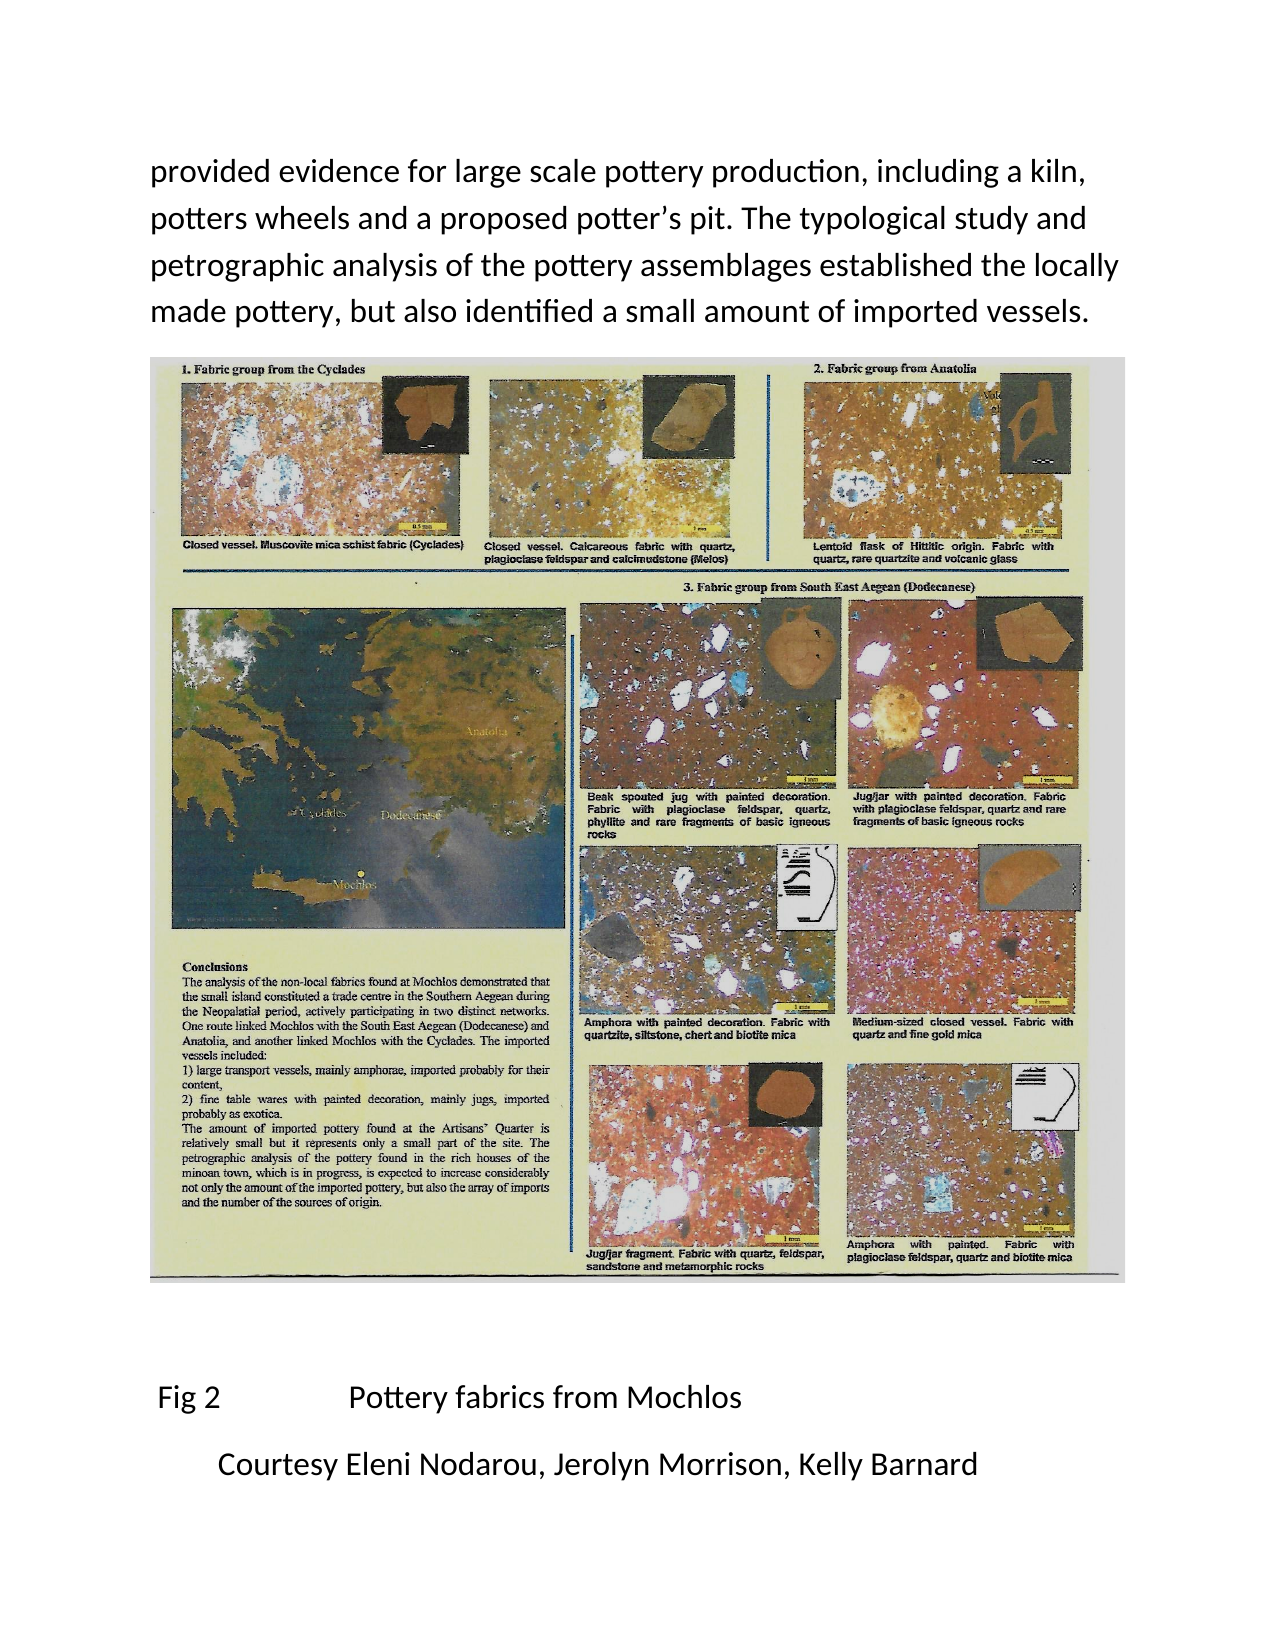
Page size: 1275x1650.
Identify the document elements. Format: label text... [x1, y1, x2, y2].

text Fig 2 Pottery fabrics from Mochlos [150, 1376, 1125, 1416]
text Courtesy Eleni Nodarou, Jerolyn Morrison, Kelly Barnard [150, 1443, 1125, 1484]
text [150, 150, 1125, 331]
picture [150, 357, 1125, 1283]
